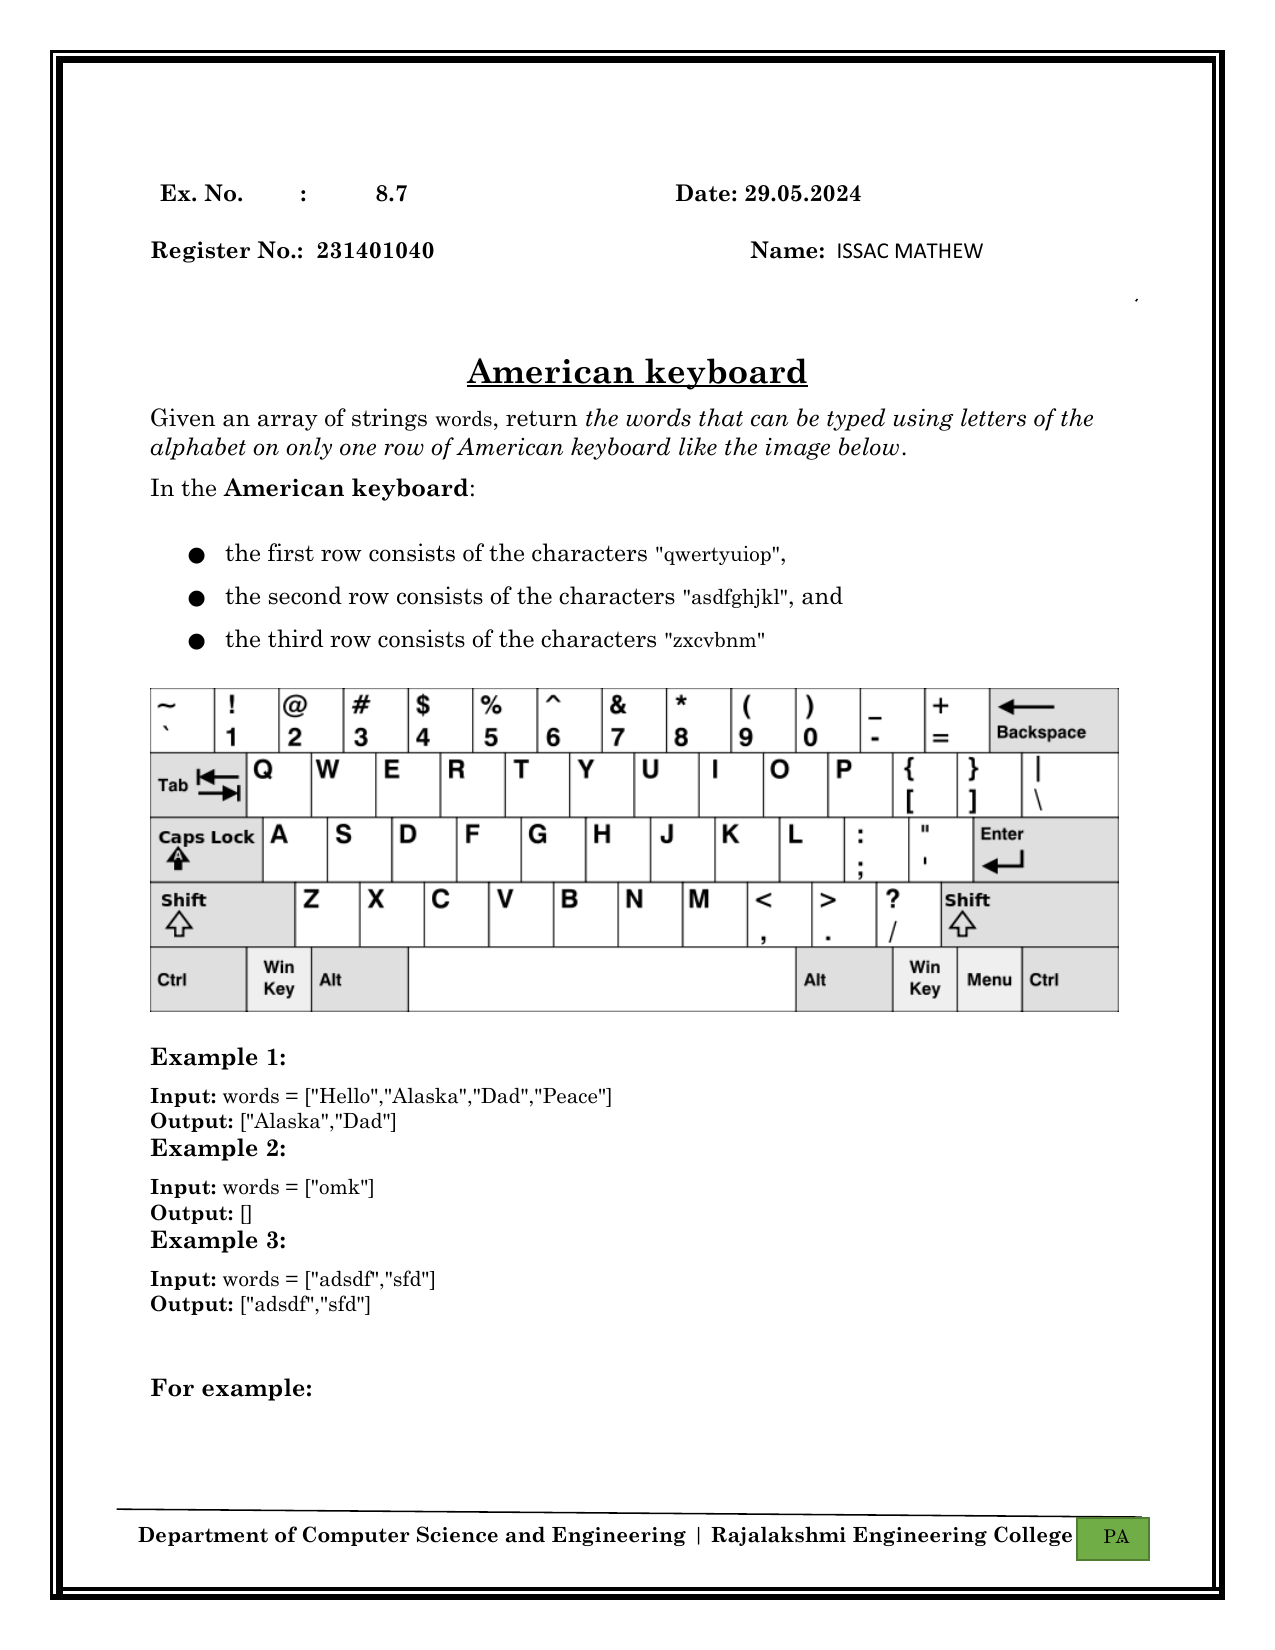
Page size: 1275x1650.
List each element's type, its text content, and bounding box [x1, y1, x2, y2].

text In the American keyboard: [150, 473, 1125, 502]
text American keyboard [150, 350, 1125, 390]
text Ex. No. : 8.7 Date: 29.05.2024 [150, 179, 1125, 207]
text Input: words = ["Hello","Alaska","Dad","Peace"] [150, 1083, 1125, 1108]
text Output: ["Alaska","Dad"] [150, 1108, 1125, 1133]
picture [150, 688, 1119, 1012]
text Output: ["adsdf","sfd"] [150, 1291, 1125, 1316]
text Example 2: [150, 1133, 1125, 1162]
text For example: [150, 1373, 1125, 1402]
text Output: [] [150, 1199, 1125, 1224]
list the second row consists of the characters "asdfghjkl", and [187, 574, 1125, 616]
list the third row consists of the characters "zxcvbnm" [187, 616, 1125, 659]
text Example 3: [150, 1224, 1125, 1253]
text Input: words = ["adsdf","sfd"] [150, 1266, 1125, 1291]
text Given an array of strings words, return the words that can be typed using letters of the alphabet on only one row of American keyboard like the image below. [150, 403, 1125, 461]
text Register No.: 231401040 Name: ISSAC MATHEW [150, 236, 1125, 264]
text Example 1: [150, 1041, 1125, 1070]
text Input: words = ["omk"] [150, 1174, 1125, 1199]
list the first row consists of the characters "qwertyuiop", [187, 531, 1125, 574]
